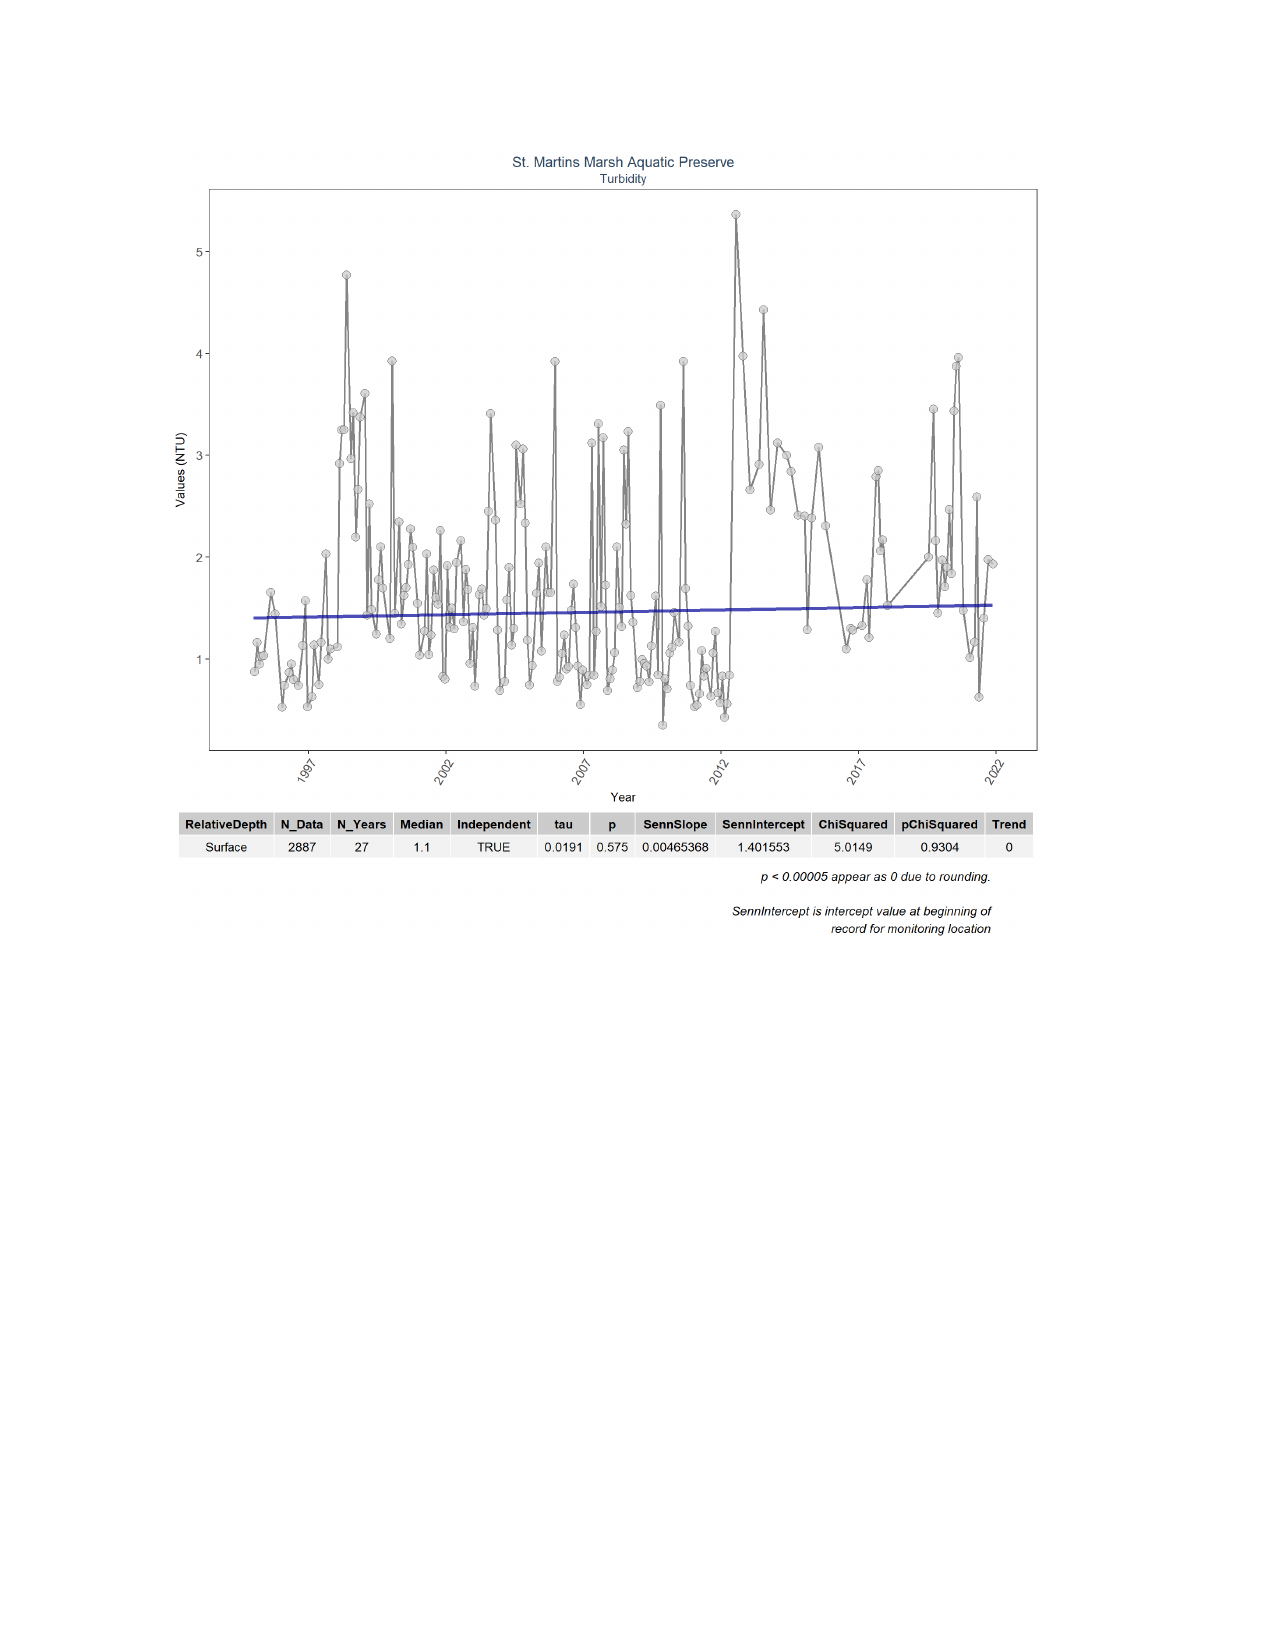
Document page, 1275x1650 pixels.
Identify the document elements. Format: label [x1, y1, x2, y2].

picture [168, 150, 1044, 938]
